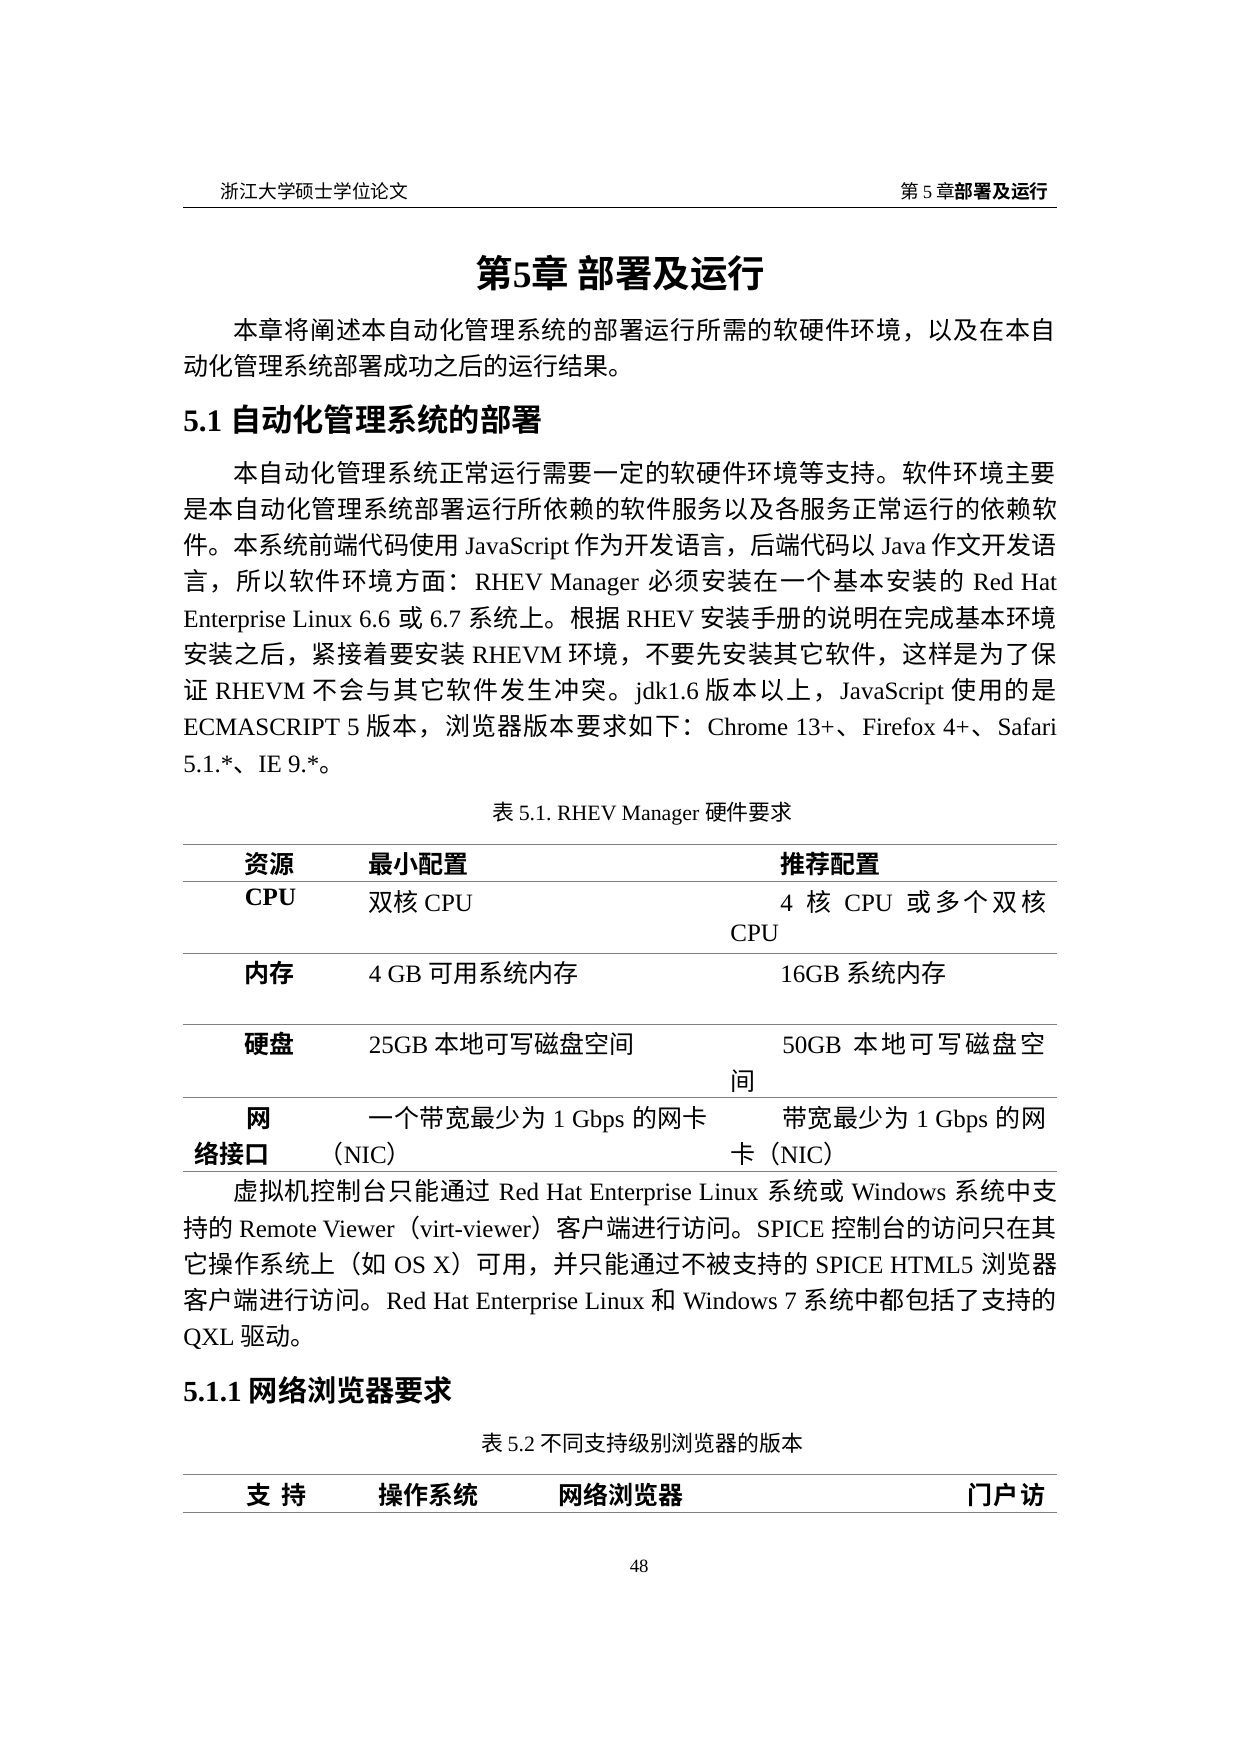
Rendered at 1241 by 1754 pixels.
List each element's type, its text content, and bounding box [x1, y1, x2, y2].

table_cell CPU [183, 882, 307, 953]
table_cell 带宽最少为 1 Gbps 的网卡（NIC） [719, 1098, 1057, 1171]
text 本章将阐述本自动化管理系统的部署运行所需的软硬件环境，以及在本自动化管理系统部署成功之后的运行结果。 [183, 310, 1057, 383]
text 表5.2 不同支持级别浏览器的版本 [183, 1426, 1057, 1457]
table_cell 硬盘 [183, 1025, 307, 1097]
table_cell 内存 [183, 954, 307, 1024]
text 虚拟机控制台只能通过 Red Hat Enterprise Linux 系统或 Windows 系统中支持的 Remote Viewer（virt-viewer）客户端进行访问。SPICE 控制台的访问只在其它操作系统上（如 OS X）可用，并只能通过不被支持的 SPICE HTML5 浏览器客户端进行访问。Red Hat Enterprise Linux 和 Windows 7 系统中都包括了支持的 QXL 驱动。 [183, 1172, 1057, 1353]
table_cell 一个带宽最少为 1 Gbps 的网卡（NIC） [307, 1098, 719, 1171]
table_header 门户访问 [904, 1475, 1057, 1512]
table_header 推荐配置 [719, 845, 1057, 881]
subtitle 自动化管理系统的部署 [183, 395, 1057, 441]
table_cell 16GB 系统内存 [719, 954, 1057, 1024]
table_header 最小配置 [307, 845, 719, 881]
table_header 操作系统 [317, 1475, 497, 1512]
table_header 网络浏览器 [497, 1475, 904, 1512]
table_cell 25GB 本地可写磁盘空间 [307, 1025, 719, 1097]
text 本自动化管理系统正常运行需要一定的软硬件环境等支持。软件环境主要是本自动化管理系统部署运行所依赖的软件服务以及各服务正常运行的依赖软件。本系统前端代码使用JavaScript作为开发语言，后端代码以Java作文开发语言，所以软件环境方面：RHEV Manager 必须安装在一个基本安装的 Red Hat Enterprise Linux 6.6 或 6.7 系统上。根据RHEV安装手册的说明在完成基本环境安装之后，紧接着要安装RHEVM环境，不要先安装其它软件，这样是为了保证RHEVM不会与其它软件发生冲突。jdk1.6版本以上，JavaScript使用的是ECMASCRIPT 5版本，浏览器版本要求如下：Chrome 13+、Firefox 4+、Safari 5.1.*、IE 9.*。 [183, 453, 1057, 779]
text 表 5.1. RHEV Manager 硬件要求 [183, 795, 1057, 827]
table_cell 网络接口 [183, 1098, 307, 1171]
table_cell 4 核 CPU 或多个双核 CPU [719, 882, 1057, 953]
subtitle 部署及运行 [183, 243, 1057, 298]
table_cell 双核 CPU [307, 882, 719, 953]
table_header 支持级别 [183, 1475, 317, 1512]
subtitle 网络浏览器要求 [183, 1368, 1057, 1410]
table_cell 50GB 本地可写磁盘空间 [719, 1025, 1057, 1097]
table_cell 4 GB 可用系统内存 [307, 954, 719, 1024]
table_header 资源 [183, 845, 307, 881]
